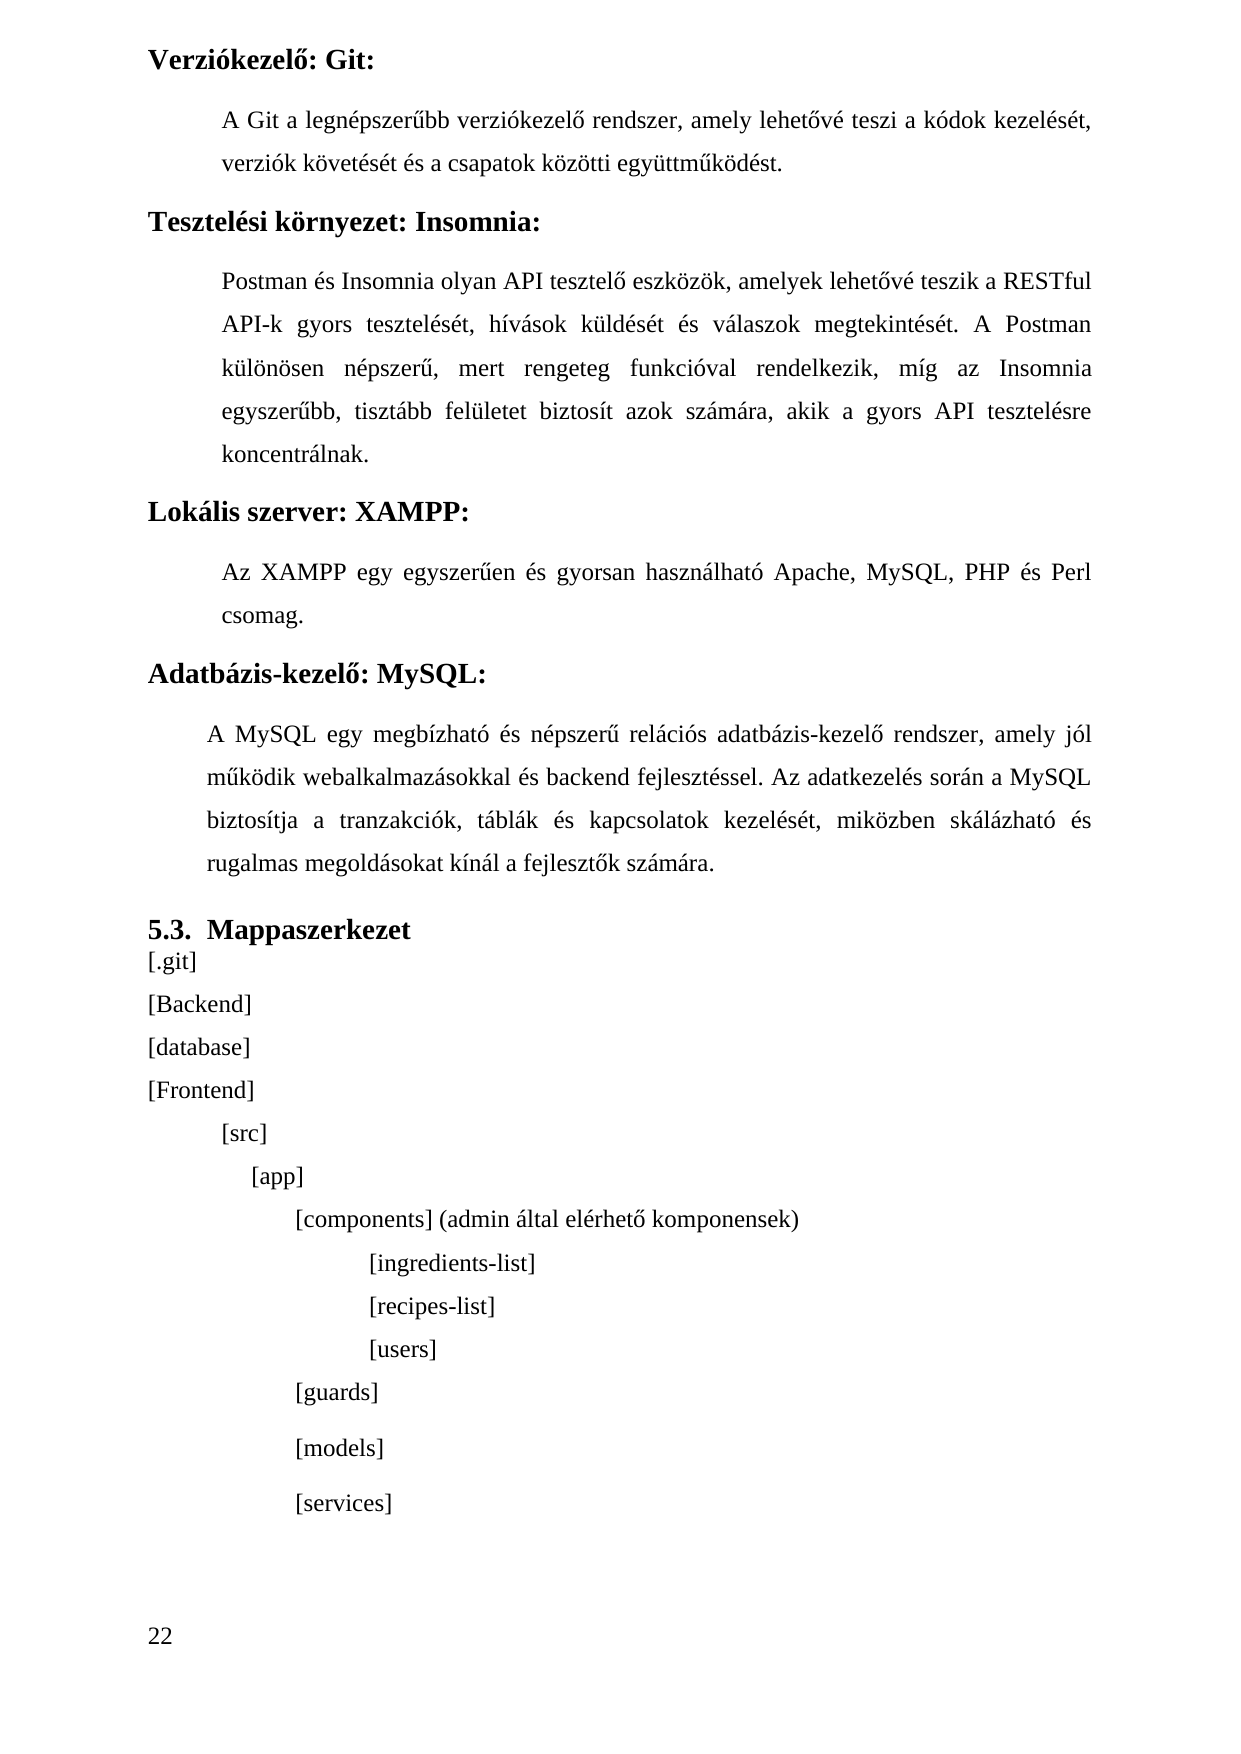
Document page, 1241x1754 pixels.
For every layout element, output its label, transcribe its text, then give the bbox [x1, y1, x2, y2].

text A Git a legnépszerűbb verziókezelő rendszer, amely lehetővé teszi a kódok kezelését, verziók követését és a csapatok közötti együttműködést. [221, 105, 1093, 177]
text [models] [148, 1433, 1093, 1461]
text [users] [148, 1334, 1093, 1363]
text Az XAMPP egy egyszerűen és gyorsan használható Apache, MySQL, PHP és Perl csomag. [221, 557, 1093, 629]
text [.git] [148, 946, 1093, 974]
text [recipes-list] [148, 1291, 1093, 1319]
text Postman és Insomnia olyan API tesztelő eszközök, amelyek lehetővé teszik a RESTful API-k gyors tesztelését, hívások küldését és válaszok megtekintését. A Postman különösen népszerű, mert rengeteg funkcióval rendelkezik, míg az Insomnia egyszerűbb, tisztább felületet biztosít azok számára, akik a gyors API tesztelésre koncentrálnak. [221, 266, 1093, 468]
text [database] [148, 1032, 1093, 1061]
text Adatbázis-kezelő: MySQL: [148, 656, 1093, 690]
text [app] [148, 1161, 1093, 1190]
text [components] (admin által elérhető komponensek) [148, 1204, 1093, 1233]
text Tesztelési környezet: Insomnia: [148, 204, 1093, 237]
text Verziókezelő: Git: [148, 42, 1093, 76]
text Lokális szerver: XAMPP: [148, 494, 1093, 528]
text [Backend] [148, 989, 1093, 1018]
text [src] [148, 1118, 1093, 1147]
text [services] [148, 1488, 1093, 1517]
text Mappaszerkezet [148, 912, 1093, 946]
text [ingredients-list] [148, 1248, 1093, 1276]
text [Frontend] [148, 1075, 1093, 1104]
text A MySQL egy megbízható és népszerű relációs adatbázis-kezelő rendszer, amely jól működik webalkalmazásokkal és backend fejlesztéssel. Az adatkezelés során a MySQL biztosítja a tranzakciók, táblák és kapcsolatok kezelését, miközben skálázható és rugalmas megoldásokat kínál a fejlesztők számára. [207, 719, 1093, 877]
text [guards] [148, 1377, 1093, 1406]
